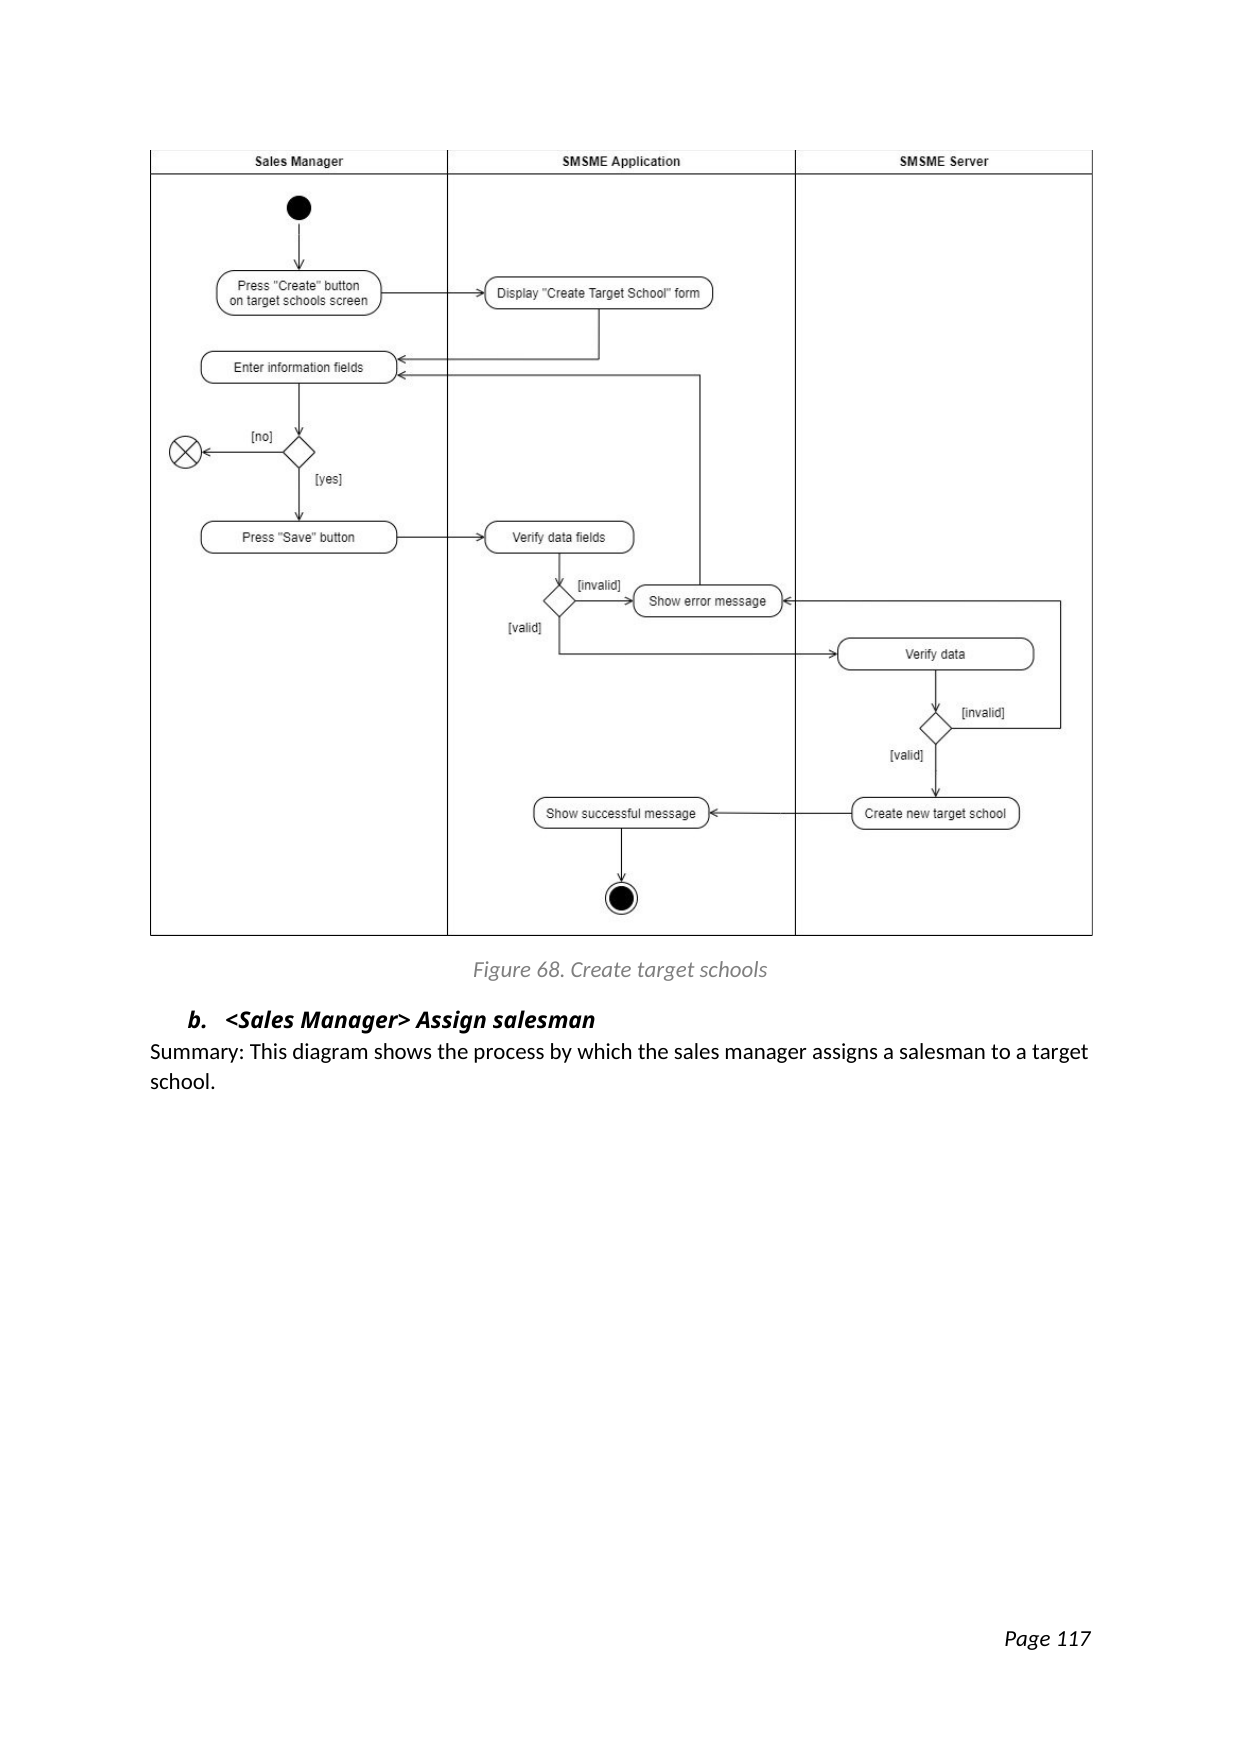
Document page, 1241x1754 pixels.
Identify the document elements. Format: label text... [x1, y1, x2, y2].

picture [150, 150, 1093, 936]
subtitle <Sales Manager> Assign salesman [187, 1003, 1093, 1035]
text Summary: This diagram shows the process by which the sales manager assigns a salesman to a target school. [150, 1037, 1093, 1096]
text Figure 68. Create target schools [150, 955, 1093, 983]
